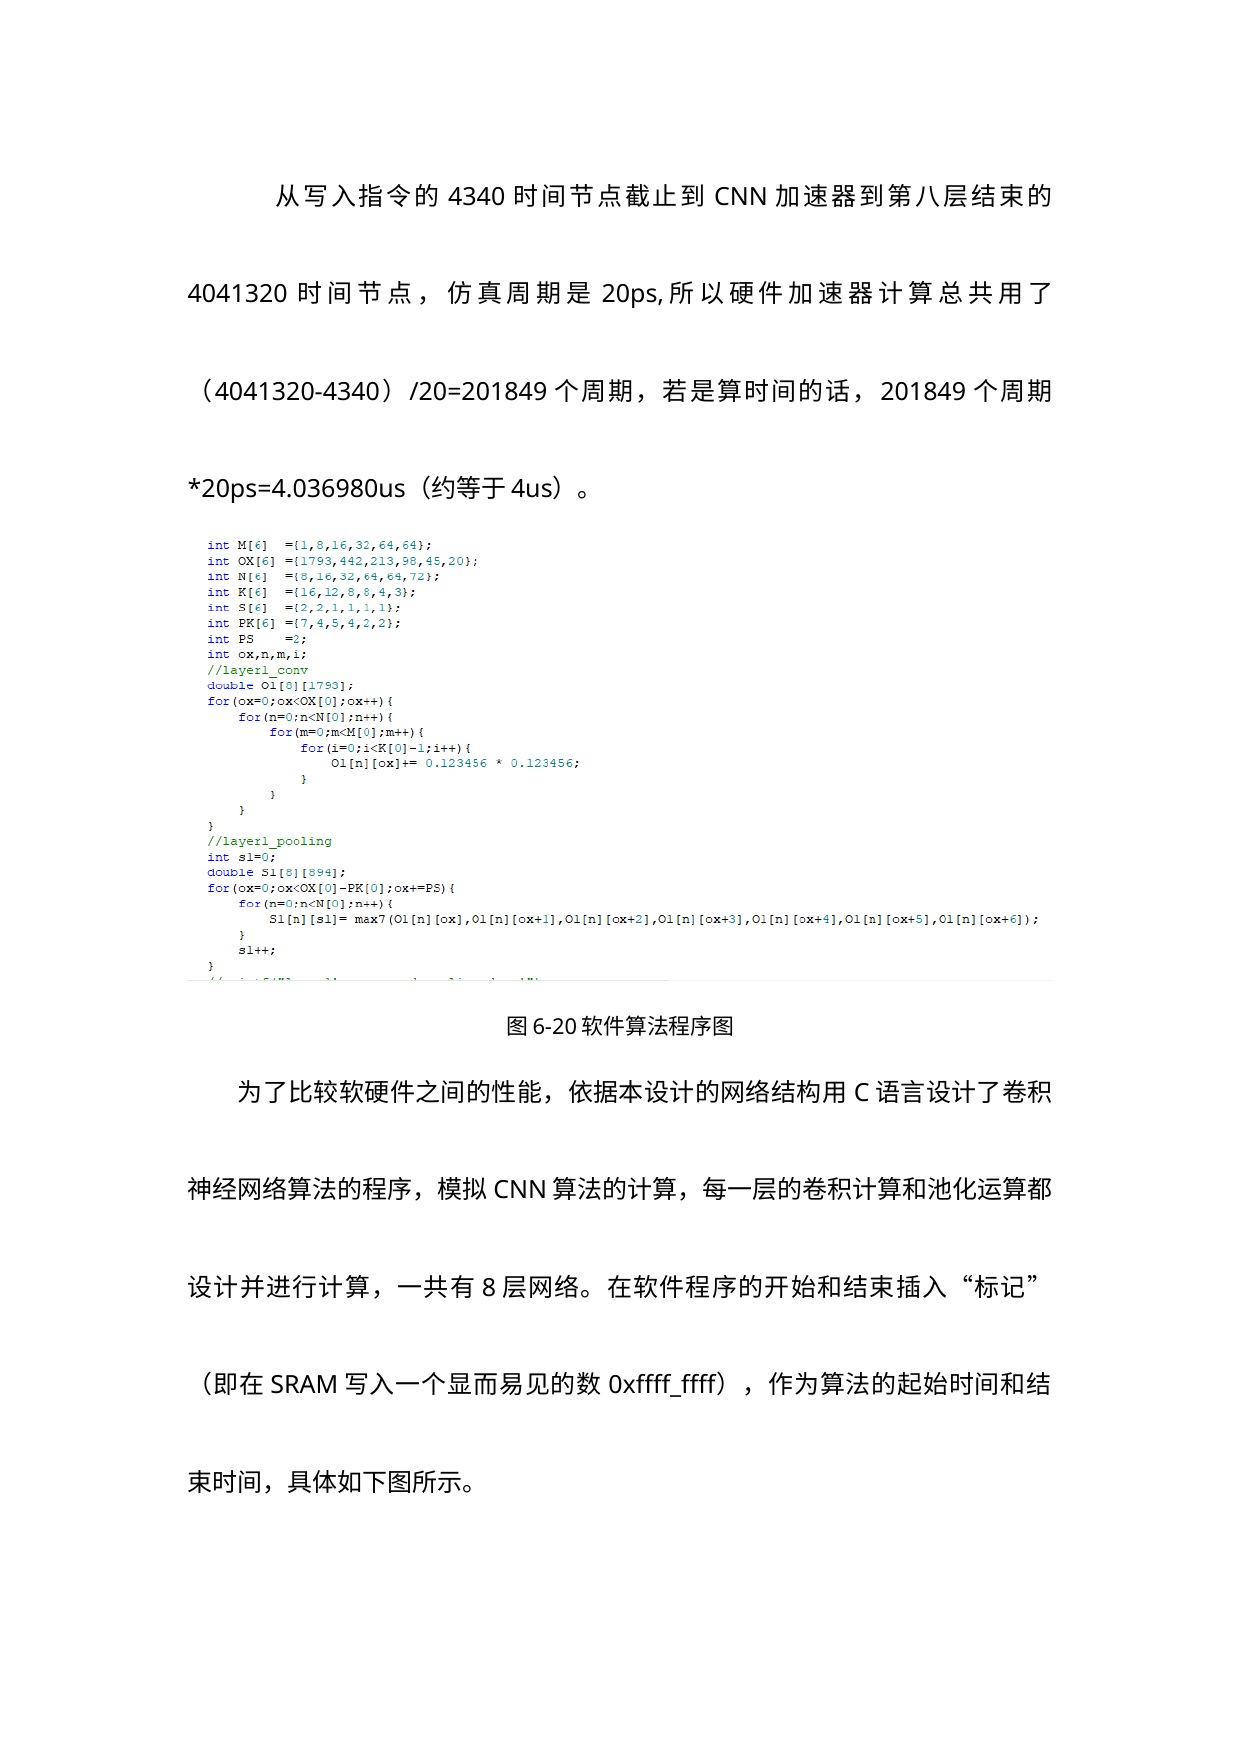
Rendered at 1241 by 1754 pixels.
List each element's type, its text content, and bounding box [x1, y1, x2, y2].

text 为了比较软硬件之间的性能，依据本设计的网络结构用C语言设计了卷积神经网络算法的程序，模拟CNN算法的计算，每一层的卷积计算和池化运算都设计并进行计算，一共有8层网络。在软件程序的开始和结束插入“标记”（即在SRAM写入一个显而易见的数0xffff_ffff），作为算法的起始时间和结束时间，具体如下图所示。 [187, 1058, 1053, 1513]
text 从写入指令的4340时间节点截止到CNN加速器到第八层结束的4041320时间节点，仿真周期是20ps,所以硬件加速器计算总共用了（4041320-4340）/20=201849个周期，若是算时间的话，201849个周期*20ps=4.036980us（约等于4us）。 [187, 162, 1053, 519]
text 图6-20软件算法程序图 [187, 1009, 1053, 1041]
picture [187, 537, 1053, 981]
